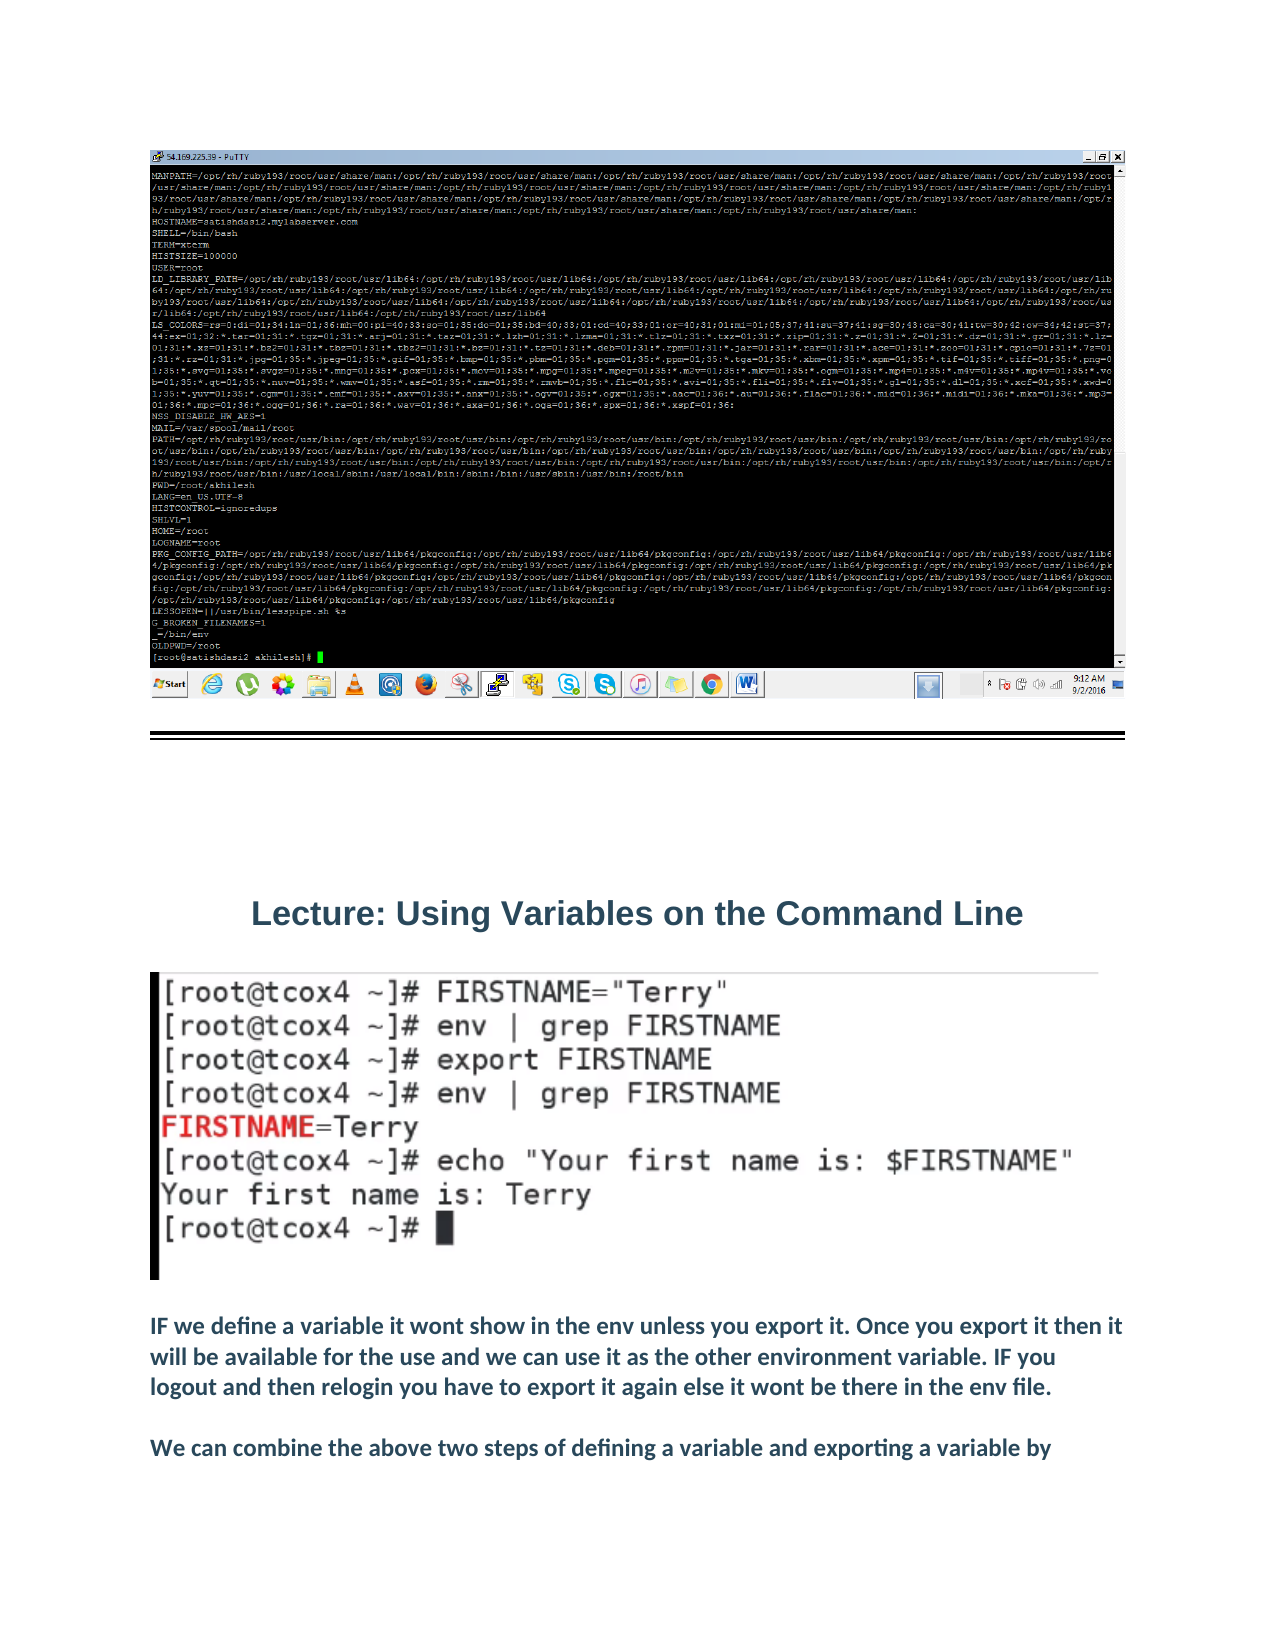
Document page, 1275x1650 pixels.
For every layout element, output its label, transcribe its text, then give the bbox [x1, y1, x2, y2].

text We can combine the above two steps of defining a variable and exporting a variable by [150, 1432, 1125, 1463]
picture [150, 150, 1125, 699]
picture [150, 972, 1099, 1280]
text IF we define a variable it wont show in the env unless you export it. Once you export it then it will be available for the use and we can use it as the other environment variable. IF you logout and then relogin you have to export it again else it wont be there in the env file. [150, 1310, 1125, 1402]
text Lecture: Using Variables on the Command Line [150, 893, 1125, 932]
